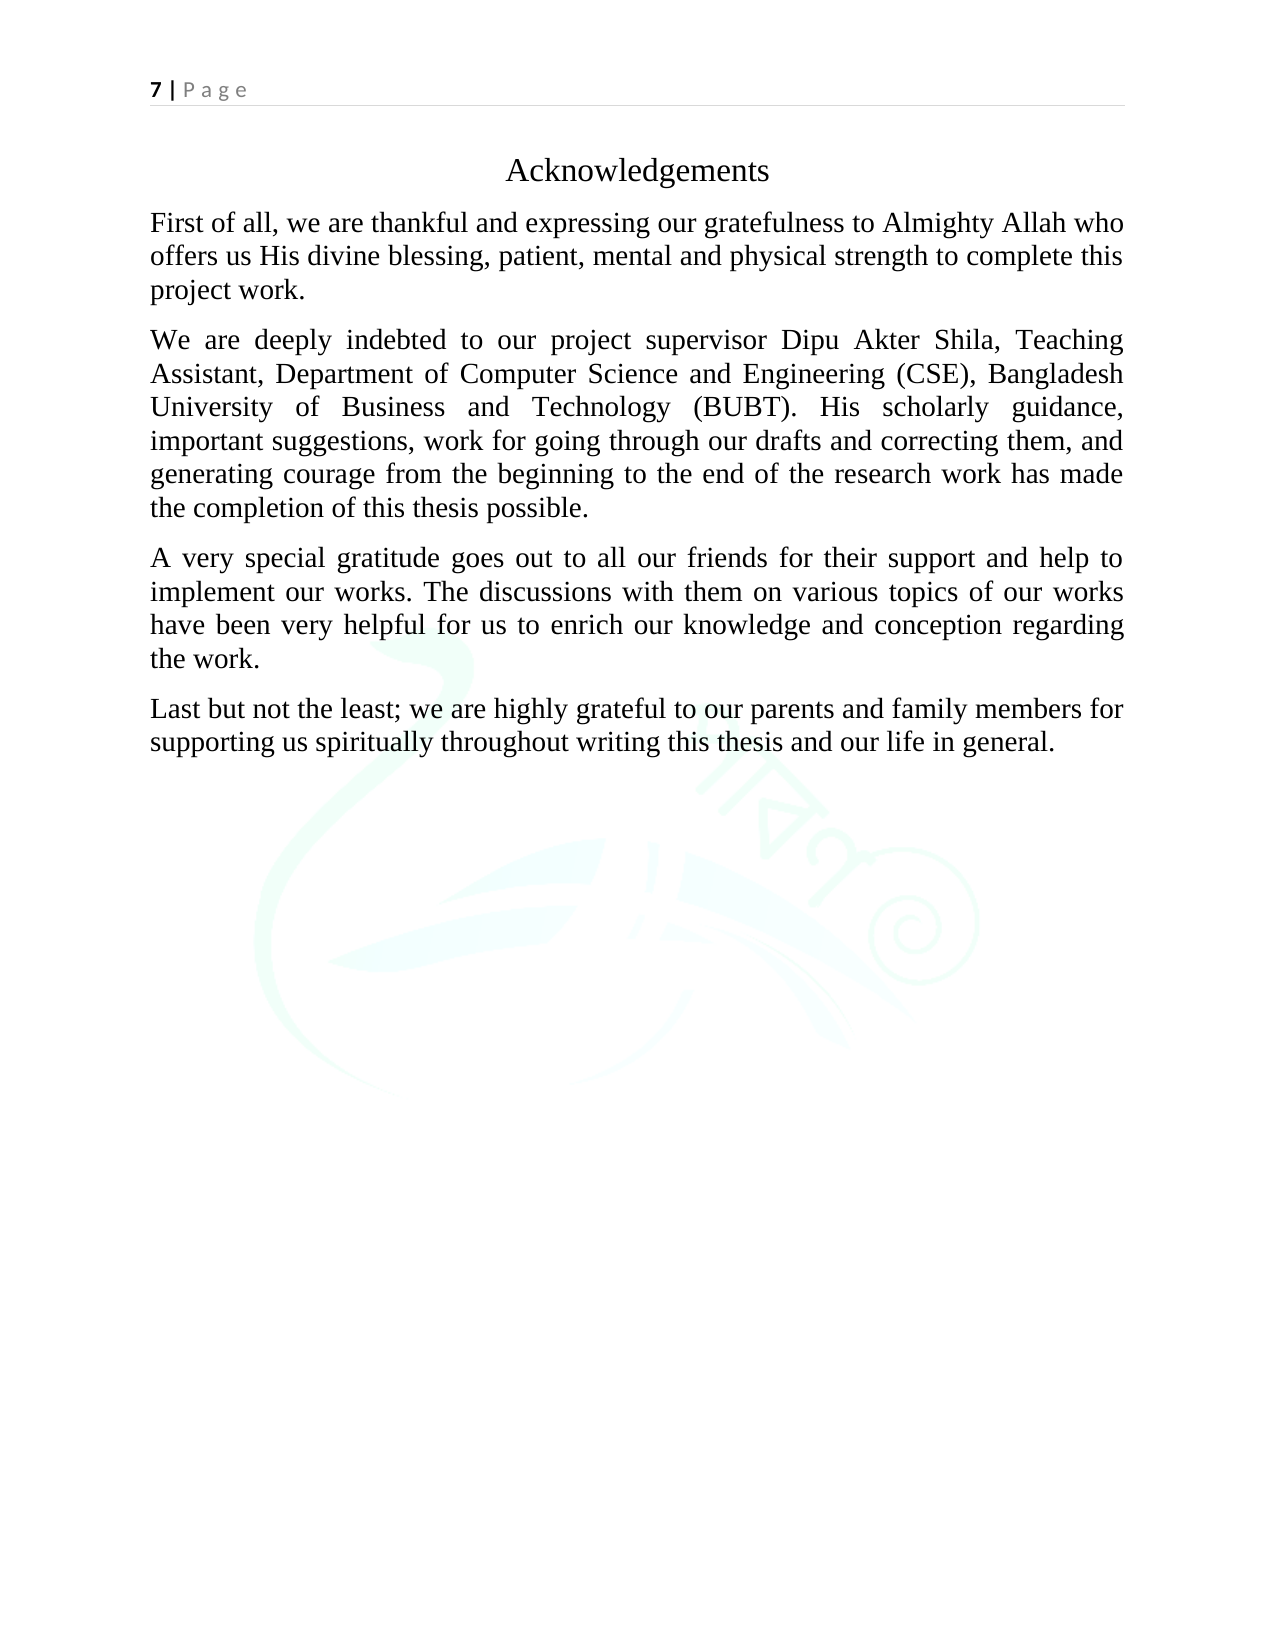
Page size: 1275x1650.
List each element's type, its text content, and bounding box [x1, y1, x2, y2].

text We are deeply indebted to our project supervisor Dipu Akter Shila, Teaching Assistant, Department of Computer Science and Engineering (CSE), Bangladesh University of Business and Technology (BUBT). His scholarly guidance, important suggestions, work for going through our drafts and correcting them, and generating courage from the beginning to the end of the research work has made the completion of this thesis possible. [150, 322, 1125, 523]
text First of all, we are thankful and expressing our gratefulness to Almighty Allah who offers us His divine blessing, patient, mental and physical strength to complete this project work. [150, 205, 1125, 306]
text Acknowledgements [150, 150, 1125, 188]
text Last but not the least; we are highly grateful to our parents and family members for supporting us spiritually throughout writing this thesis and our life in general. [150, 691, 1125, 758]
text A very special gratitude goes out to all our friends for their support and help to implement our works. The discussions with them on various topics of our works have been very helpful for us to enrich our knowledge and conception regarding the work. [150, 540, 1125, 674]
